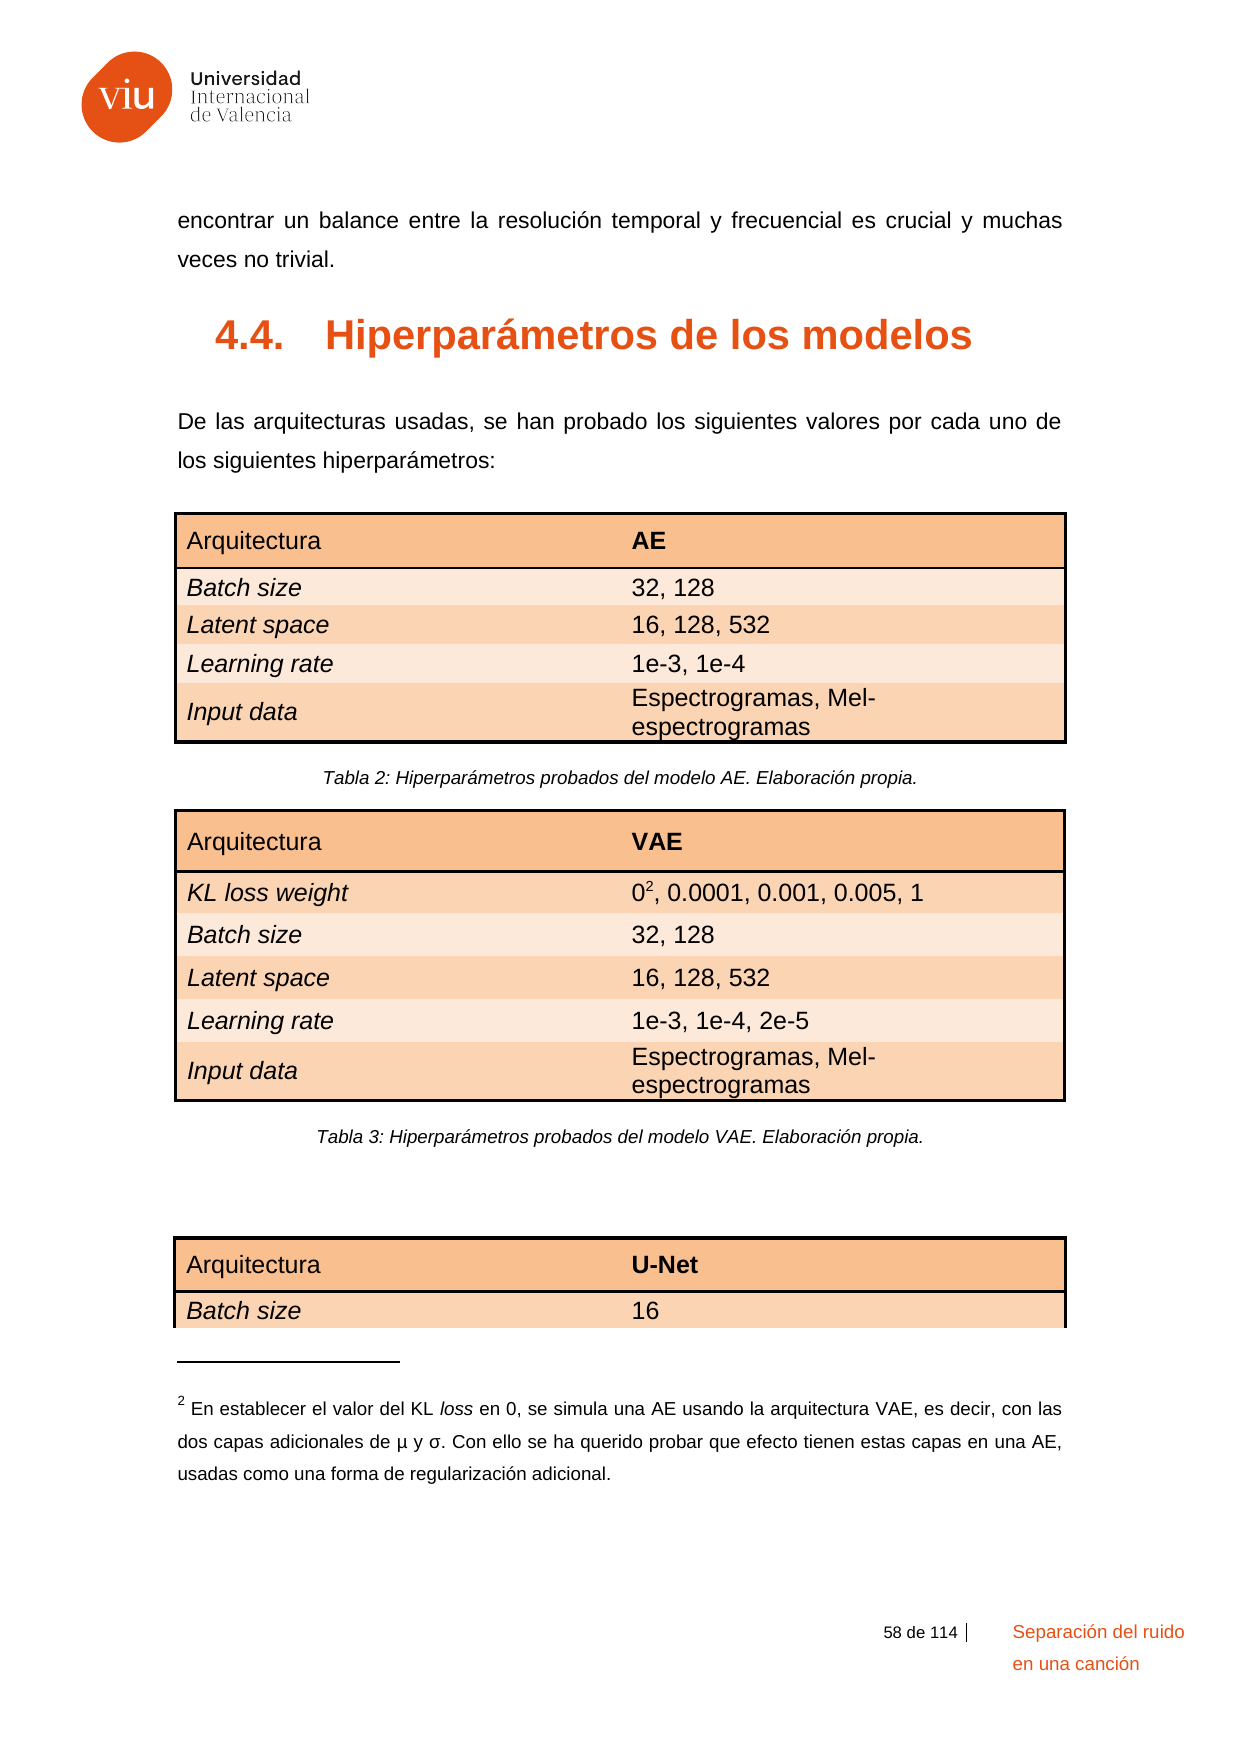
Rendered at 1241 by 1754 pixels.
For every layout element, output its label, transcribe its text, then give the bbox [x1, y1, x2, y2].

text De las arquitecturas usadas, se han probado los siguientes valores por cada uno de los siguientes hiperparámetros: [177, 408, 1063, 473]
table_cell Learning rate [177, 999, 620, 1042]
table_cell 16, 128, 532 [620, 605, 1064, 644]
table_cell 1e-3, 1e-4 [620, 644, 1064, 683]
table_cell 32, 128 [620, 913, 1063, 956]
table_cell Espectrogramas, Mel- espectrogramas [620, 1042, 1063, 1099]
table_cell 32, 128 [620, 569, 1064, 605]
table_cell Batch size [177, 913, 620, 956]
table_header Arquitectura [177, 515, 620, 567]
table_cell Espectrogramas, Mel- espectrogramas [620, 683, 1064, 740]
table_cell 16, 128, 532 [620, 956, 1063, 999]
table_cell Latent space [177, 605, 620, 644]
table_cell Batch size [177, 569, 620, 605]
table_cell 0, 0.0001, 0.001, 0.005, 1 [620, 873, 1063, 913]
table_header VAE [620, 812, 1063, 870]
table_cell Learning rate [177, 644, 620, 683]
table_header Arquitectura [177, 812, 620, 870]
table_cell Input data [177, 683, 620, 740]
text Tabla 3: Hiperparámetros probados del modelo VAE. Elaboración propia. [177, 1125, 1063, 1147]
table_header U-Net [620, 1240, 1064, 1290]
list Hiperparámetros de los modelos [215, 311, 1063, 359]
table_header Arquitectura [176, 1240, 620, 1290]
table_cell Batch size [176, 1293, 620, 1328]
text Tabla 2: Hiperparámetros probados del modelo AE. Elaboración propia. [177, 767, 1063, 788]
table_cell KL loss weight [177, 873, 620, 913]
table_cell Latent space [177, 956, 620, 999]
table_cell 16 [620, 1293, 1064, 1328]
table_cell Input data [177, 1042, 620, 1099]
table_header AE [620, 515, 1064, 567]
picture [60, 29, 330, 165]
table_cell 1e-3, 1e-4, 2e-5 [620, 999, 1063, 1042]
